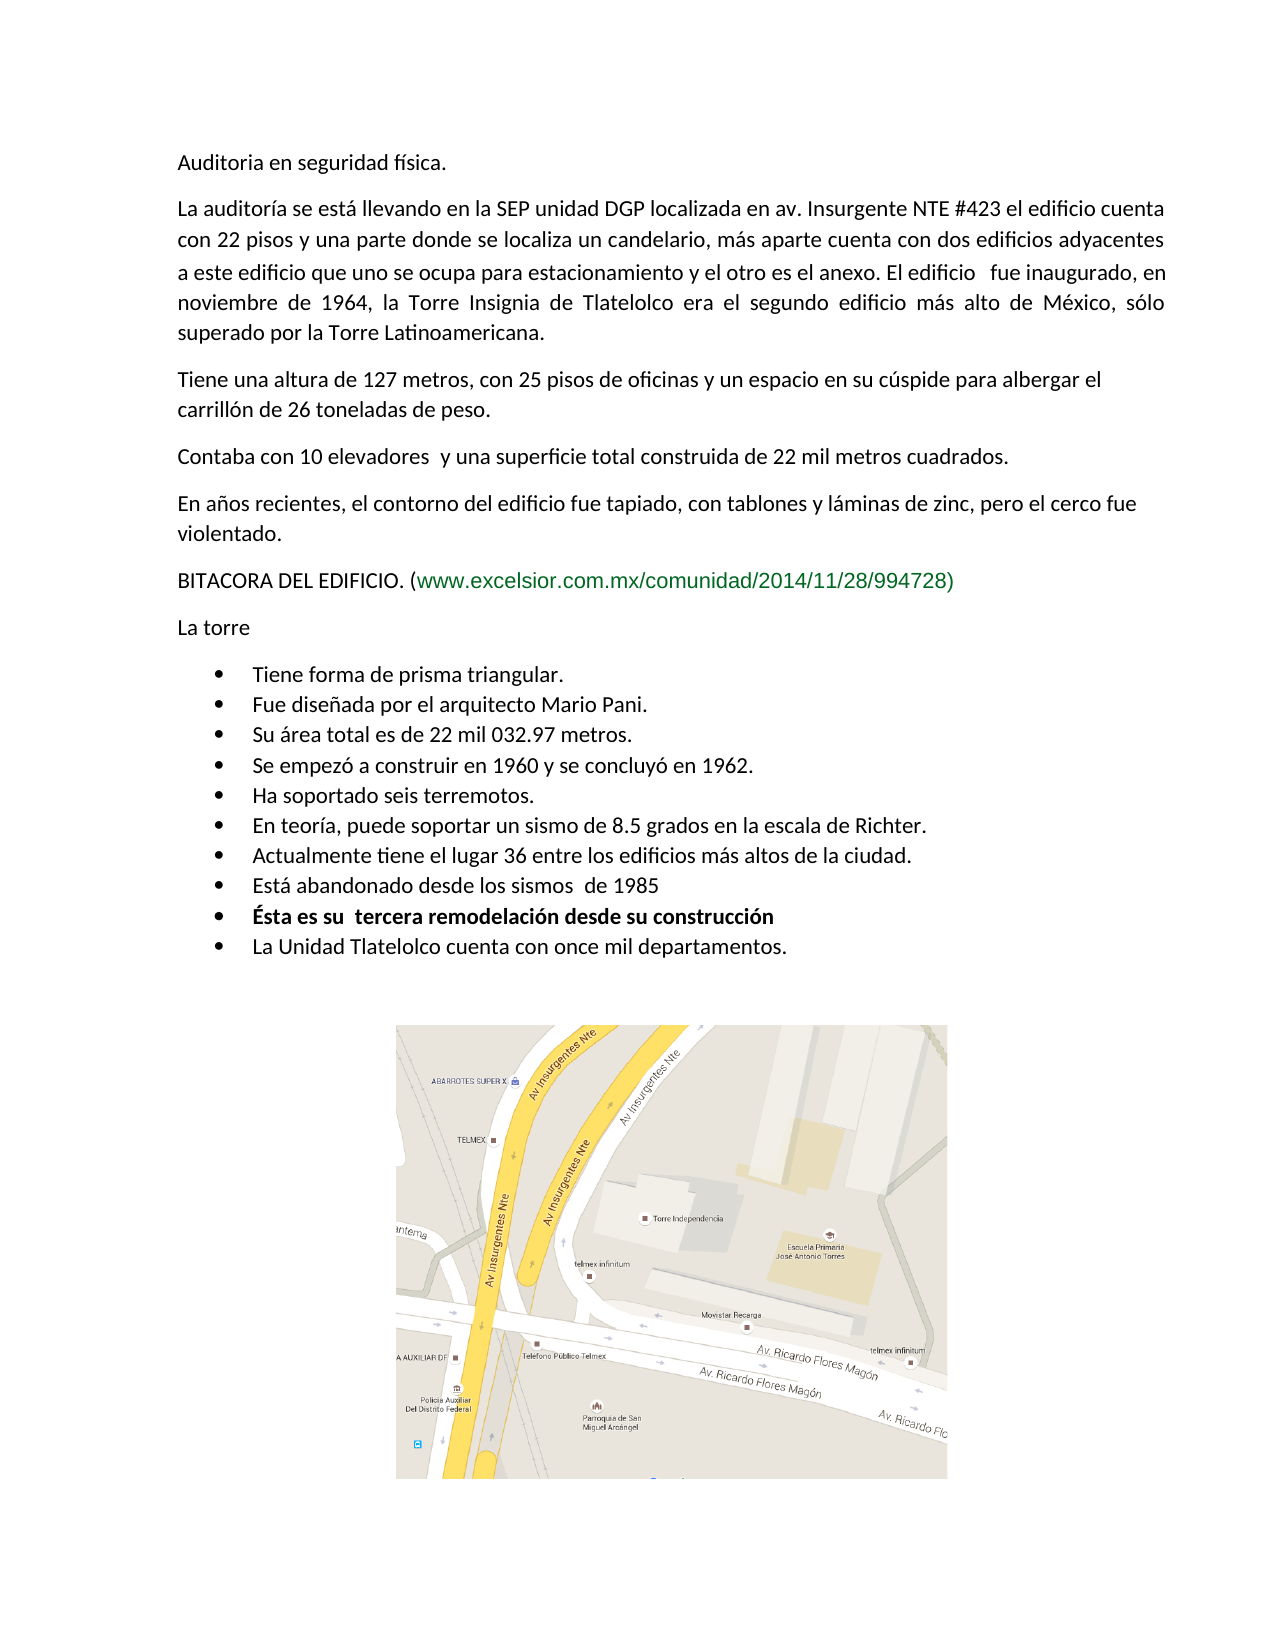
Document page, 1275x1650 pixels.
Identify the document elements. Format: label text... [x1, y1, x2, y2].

list Su área total es de 22 mil 032.97 metros. [215, 721, 1167, 749]
list Está abandonado desde los sismos de 1985 [215, 872, 1167, 900]
list Se empezó a construir en 1960 y se concluyó en 1962. [215, 751, 1167, 779]
list Ésta es su tercera remodelación desde su construcción [215, 902, 1167, 930]
list Tiene forma de prisma triangular. [215, 660, 1167, 688]
text En años recientes, el contorno del edificio fue tapiado, con tablones y láminas de zinc, pero el cerco fue violentado. [177, 489, 1167, 548]
list Actualmente tiene el lugar 36 entre los edificios más altos de la ciudad. [215, 841, 1167, 869]
list La Unidad Tlatelolco cuenta con once mil departamentos. [215, 932, 1167, 960]
picture [396, 1025, 948, 1479]
text Contaba con 10 elevadores y una superficie total construida de 22 mil metros cuadrados. [177, 442, 1167, 471]
text La auditoría se está llevando en la SEP unidad DGP localizada en av. Insurgente NTE #423 el edificio cuenta con 22 pisos y una parte donde se localiza un candelario, más aparte cuenta con dos edificios adyacentes a este edificio que uno se ocupa para estacionamiento y el otro es el anexo. El edificio fue inaugurado, en noviembre de 1964, la Torre Insignia de Tlatelolco era el segundo edificio más alto de México, sólo superado por la Torre Latinoamericana. [177, 194, 1167, 347]
list En teoría, puede soportar un sismo de 8.5 grados en la escala de Richter. [215, 811, 1167, 839]
text Tiene una altura de 127 metros, con 25 pisos de oficinas y un espacio en su cúspide para albergar el carrillón de 26 toneladas de peso. [177, 365, 1167, 424]
text La torre [177, 613, 1167, 641]
list Ha soportado seis terremotos. [215, 781, 1167, 809]
text BITACORA DEL EDIFICIO. (www.excelsior.com.mx/comunidad/2014/11/28/994728) [177, 566, 1167, 594]
list Fue diseñada por el arquitecto Mario Pani. [215, 690, 1167, 718]
text Auditoria en seguridad física. [177, 148, 1167, 176]
